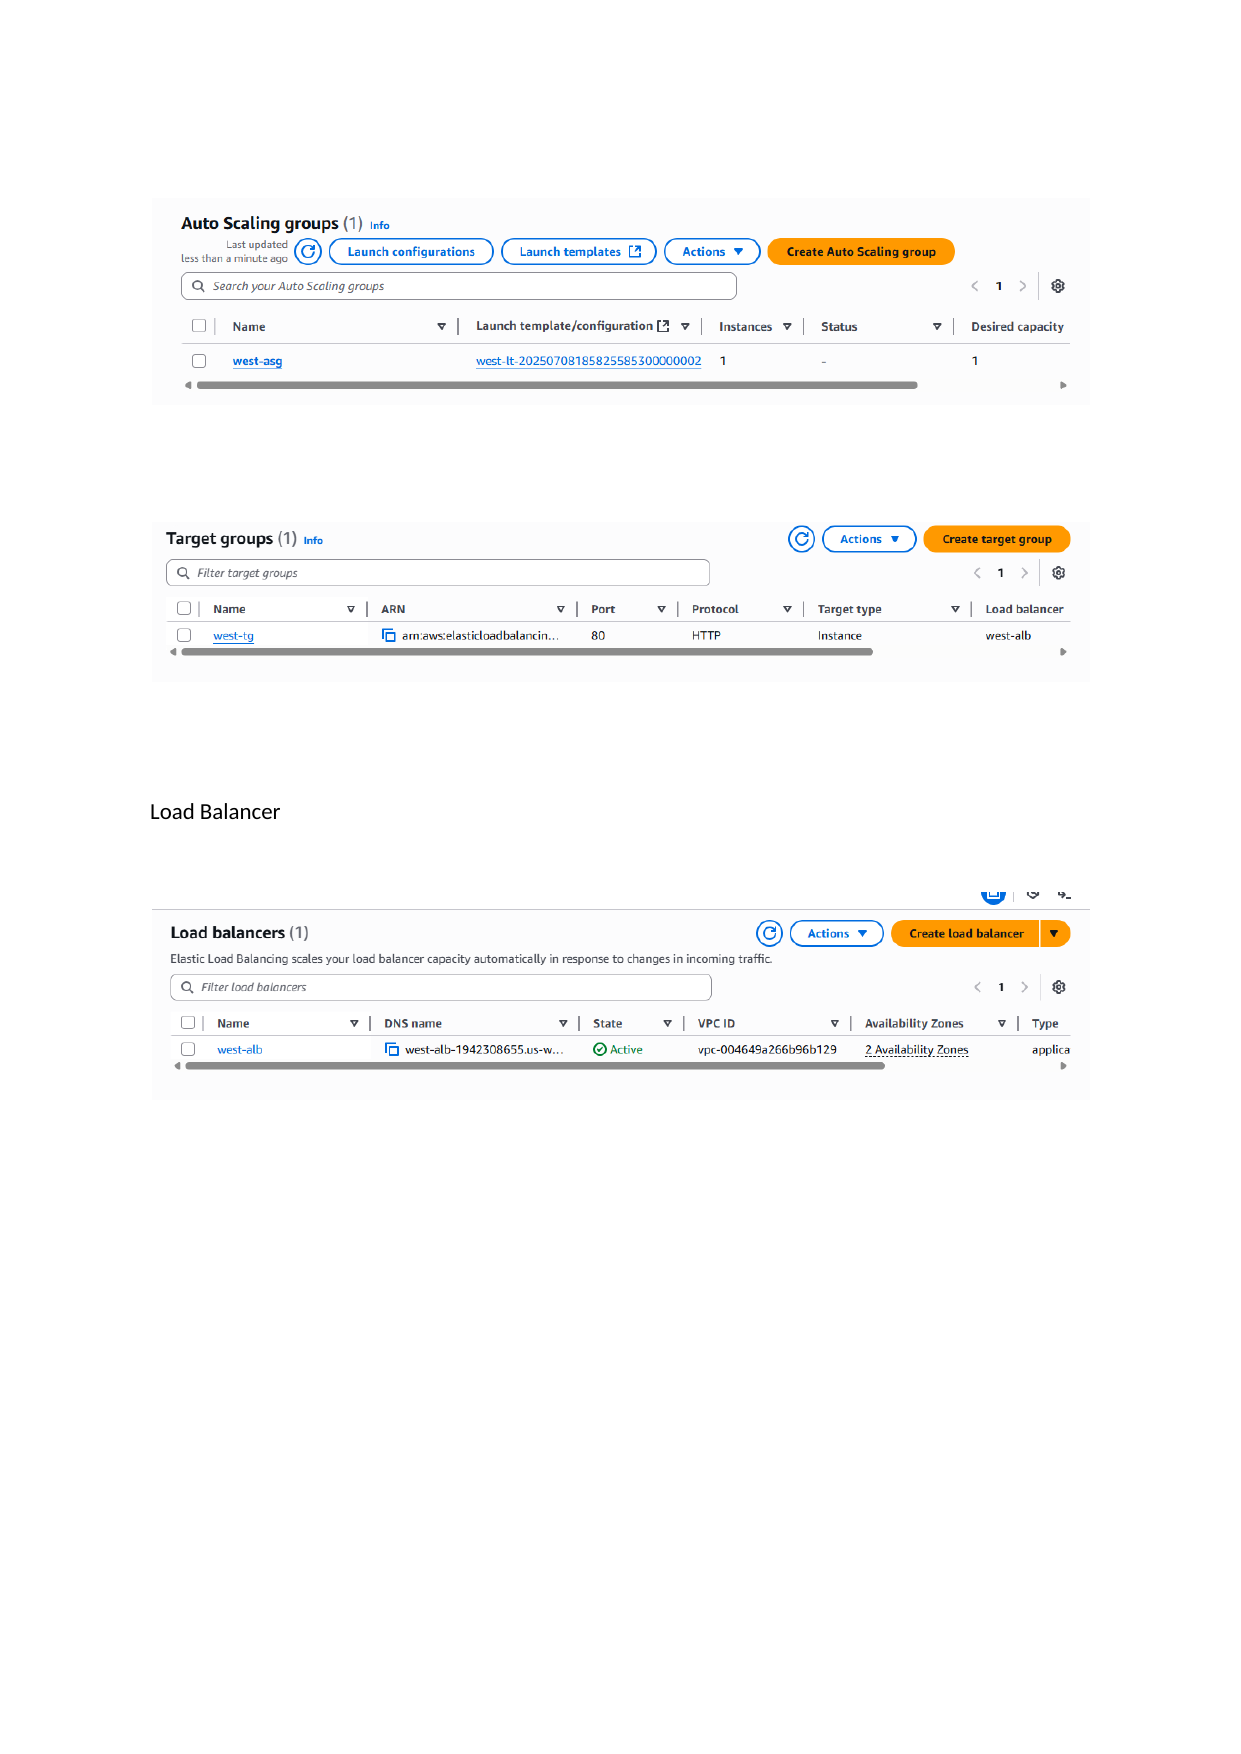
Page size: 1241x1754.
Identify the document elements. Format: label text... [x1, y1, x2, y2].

picture [150, 891, 1091, 1101]
text Load Balancer [150, 797, 1090, 825]
picture [150, 196, 1091, 406]
picture [150, 520, 1091, 683]
